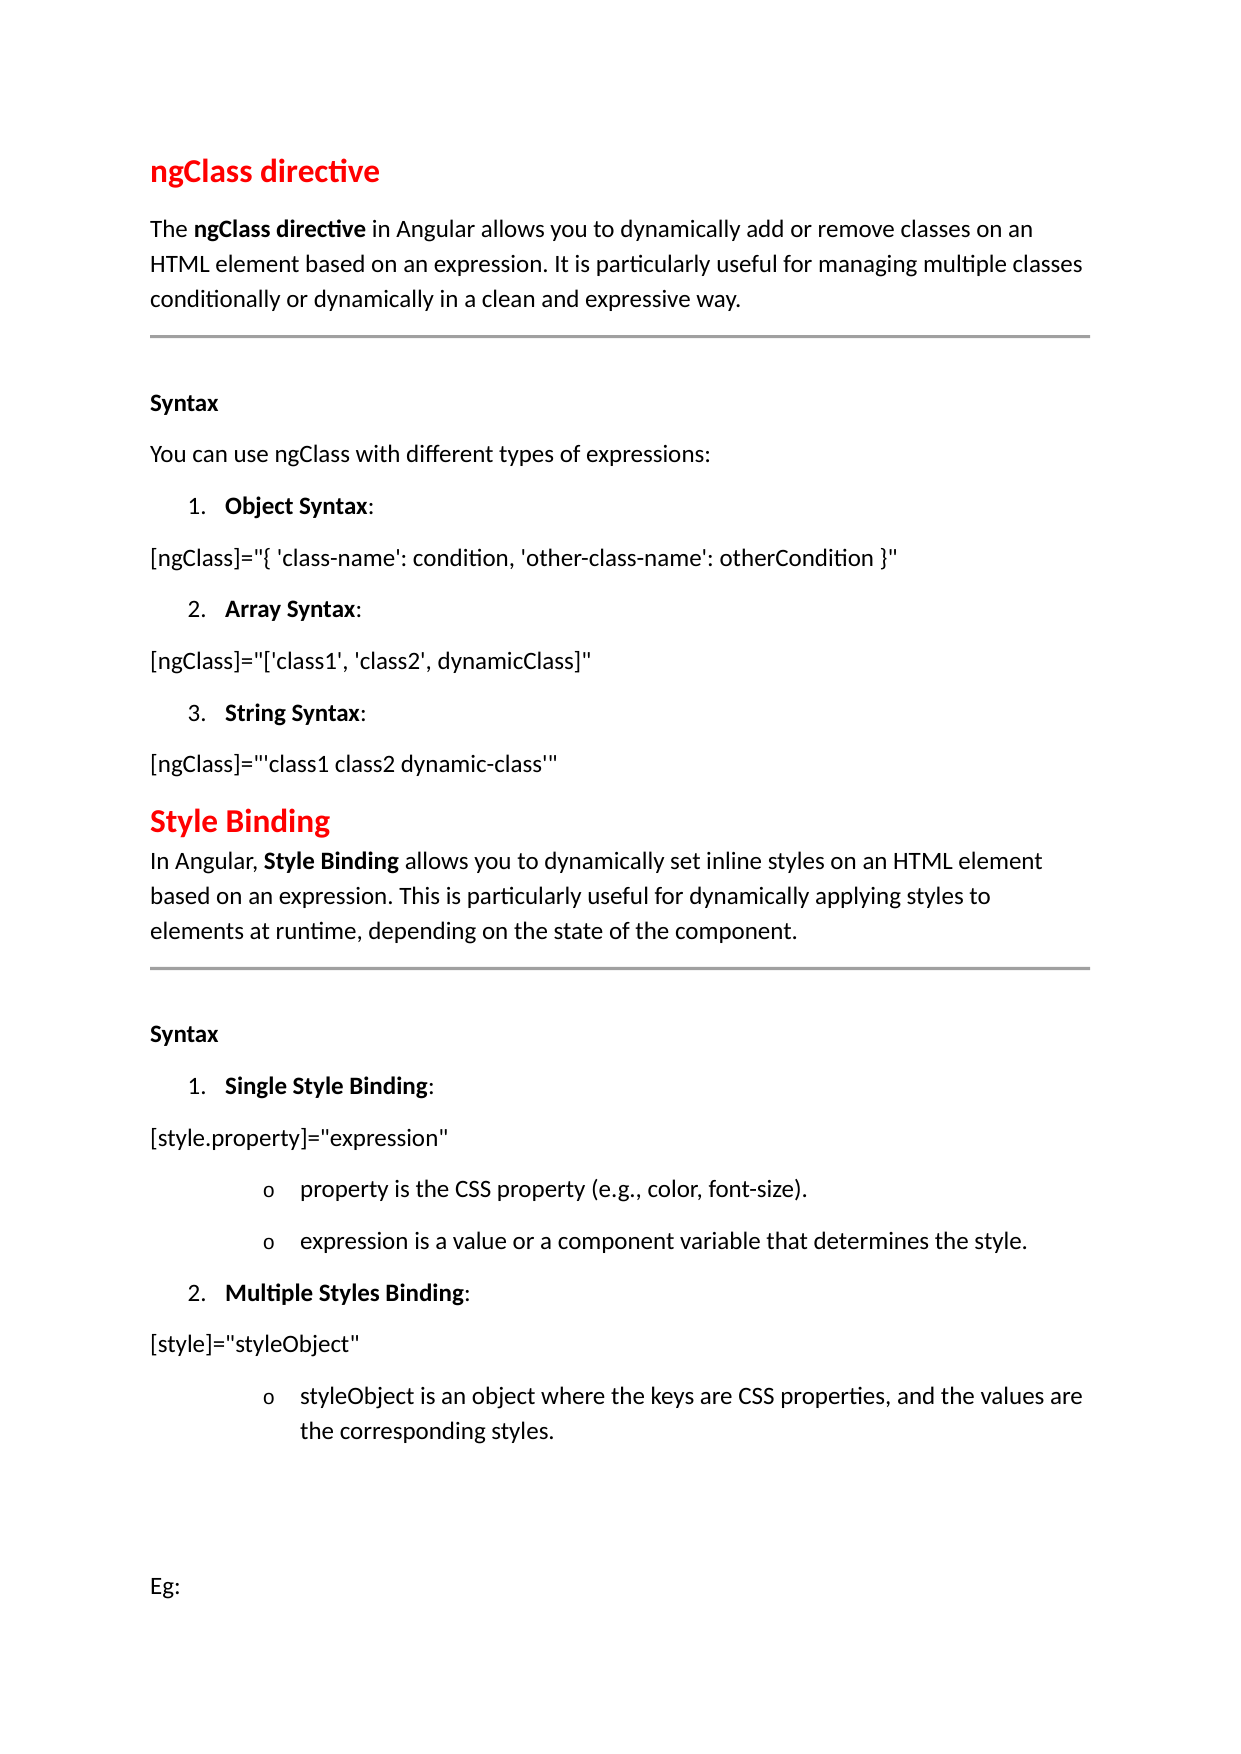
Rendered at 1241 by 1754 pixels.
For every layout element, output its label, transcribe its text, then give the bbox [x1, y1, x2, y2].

list String Syntax: [187, 697, 1090, 727]
list Multiple Styles Binding: [187, 1277, 1090, 1307]
text [ngClass]="{ 'class-name': condition, 'other-class-name': otherCondition }" [150, 542, 1090, 572]
text [ngClass]="['class1', 'class2', dynamicClass]" [150, 645, 1090, 676]
text Syntax [150, 387, 1090, 417]
text [style]="styleObject" [150, 1329, 1090, 1359]
text Eg: [150, 1570, 1090, 1601]
list property is the CSS property (e.g., color, font-size). [262, 1174, 1090, 1204]
text Style Binding In Angular, Style Binding allows you to dynamically set inline styles on an HTML element based on an expression. This is particularly useful for dynamically applying styles to elements at runtime, depending on the state of the component. [150, 800, 1090, 946]
text The ngClass directive in Angular allows you to dynamically add or remove classes on an HTML element based on an expression. It is particularly useful for managing multiple classes conditionally or dynamically in a clean and expressive way. [150, 213, 1090, 314]
list Array Syntax: [187, 593, 1090, 624]
list Single Style Binding: [187, 1070, 1090, 1101]
text Syntax [150, 1019, 1090, 1049]
text ngClass directive [150, 150, 1090, 191]
text [style.property]="expression" [150, 1122, 1090, 1152]
text [ngClass]="'class1 class2 dynamic-class'" [150, 748, 1090, 779]
list Object Syntax: [187, 490, 1090, 521]
text You can use ngClass with different types of expressions: [150, 438, 1090, 469]
list styleObject is an object where the keys are CSS properties, and the values are the corresponding styles. [262, 1380, 1090, 1446]
list expression is a value or a component variable that determines the style. [262, 1225, 1090, 1256]
